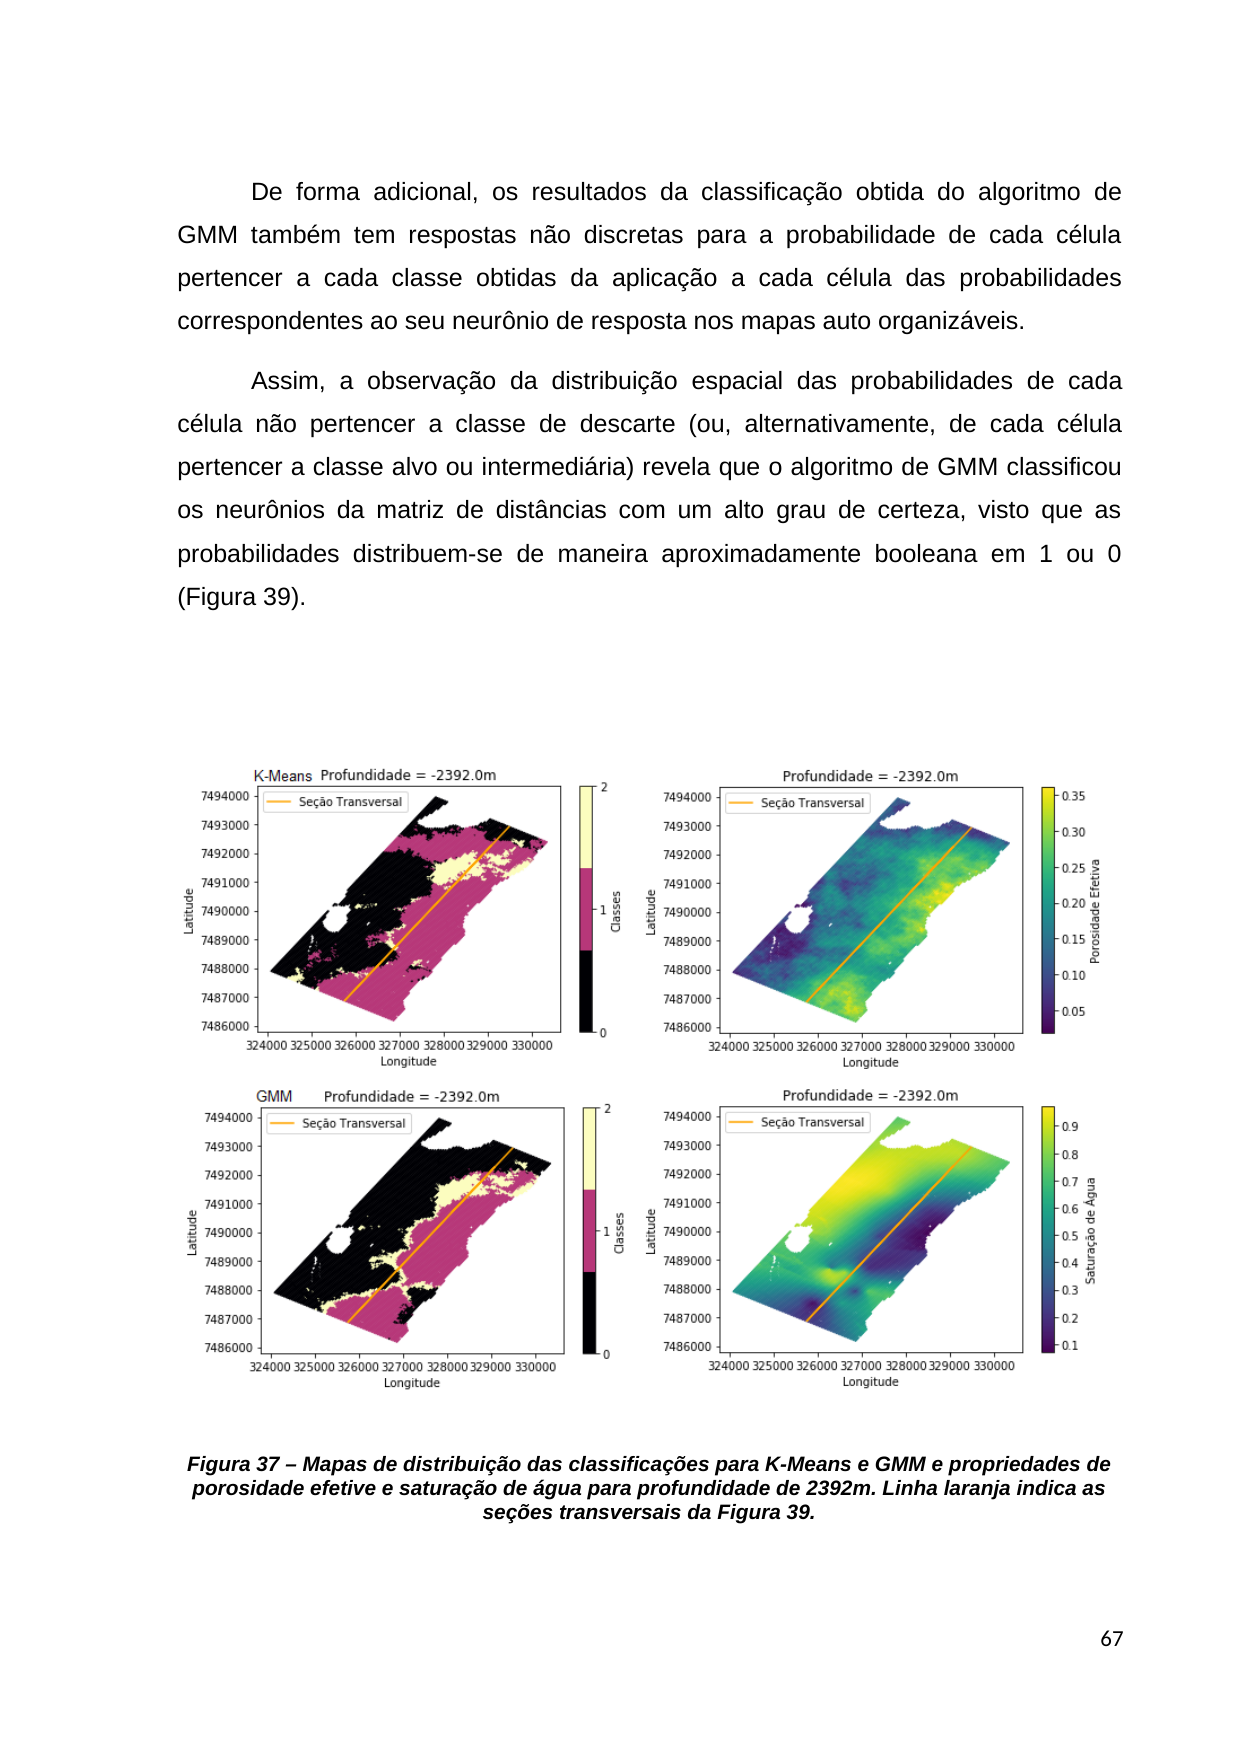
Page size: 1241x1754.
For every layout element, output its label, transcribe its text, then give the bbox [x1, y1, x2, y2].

text De forma adicional, os resultados da classificação obtida do algoritmo de GMM também tem respostas não discretas para a probabilidade de cada célula pertencer a cada classe obtidas da aplicação a cada célula das probabilidades correspondentes ao seu neurônio de resposta nos mapas auto organizáveis. [177, 177, 1123, 335]
text Assim, a observação da distribuição espacial das probabilidades de cada célula não pertencer a classe de descarte (ou, alternativamente, de cada célula pertencer a classe alvo ou intermediária) revela que o algoritmo de GMM classificou os neurônios da matriz de distâncias com um alto grau de certeza, visto que as probabilidades distribuem-se de maneira aproximadamente booleana em 1 ou 0 (Figura 39). [177, 366, 1123, 611]
picture [177, 761, 1124, 1421]
text Figura 37 – Mapas de distribuição das classificações para K-Means e GMM e propriedades de porosidade efetive e saturação de água para profundidade de 2392m. Linha laranja indica as seções transversais da Figura 39. [177, 1452, 1123, 1523]
